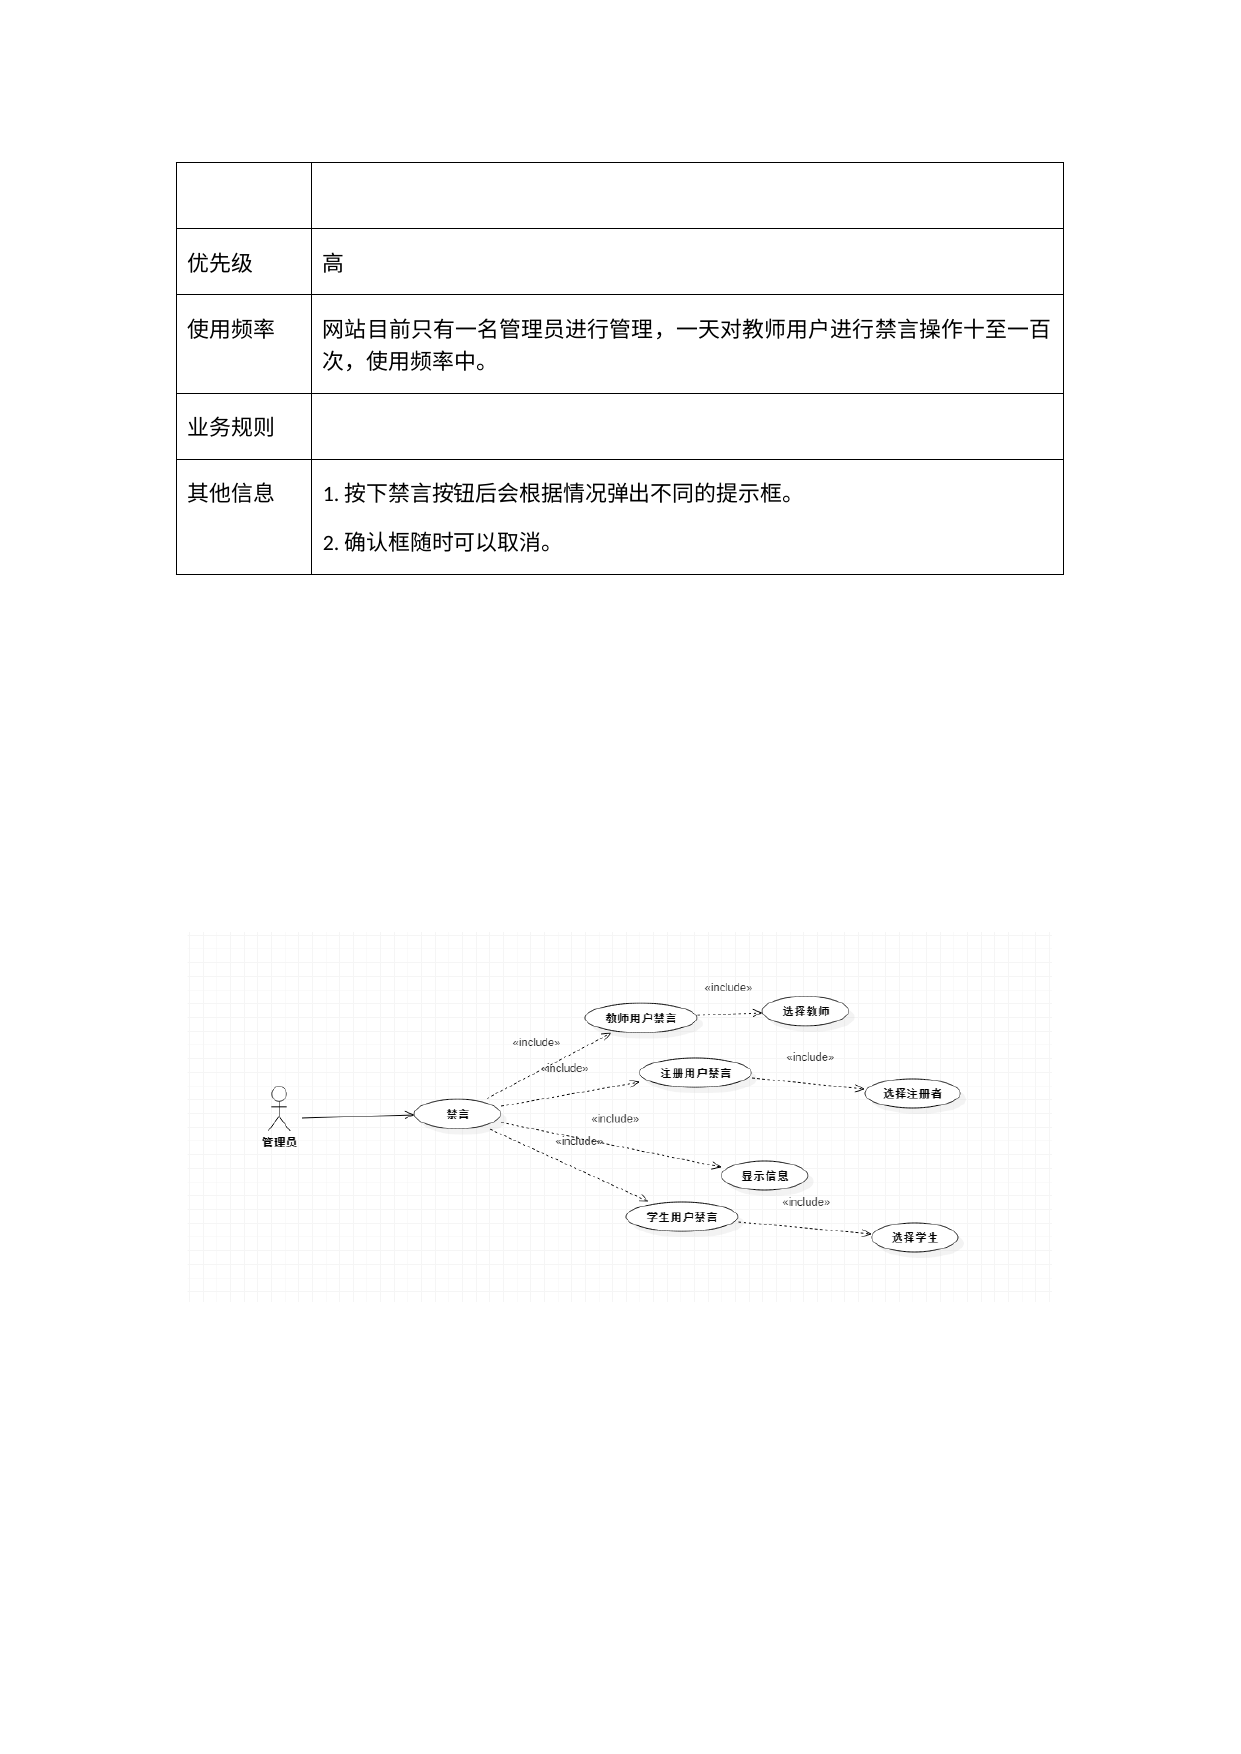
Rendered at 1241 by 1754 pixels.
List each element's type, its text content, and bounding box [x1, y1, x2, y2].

table_cell 优先级 [177, 229, 311, 294]
table_cell 按下禁言按钮后会根据情况弹出不同的提示框。 确认框随时可以取消。 [312, 460, 1063, 573]
table_cell [312, 394, 1063, 459]
table_cell 其他信息 [177, 460, 311, 573]
table_cell 高 [312, 229, 1063, 294]
table_cell 网站目前只有一名管理员进行管理，一天对教师用户进行禁言操作十至一百次，使用频率中。 [312, 295, 1063, 393]
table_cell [312, 163, 1063, 228]
table_cell 业务规则 [177, 394, 311, 459]
picture [187, 932, 1052, 1302]
table_cell 异常 [177, 163, 311, 228]
table_cell 使用频率 [177, 295, 311, 393]
